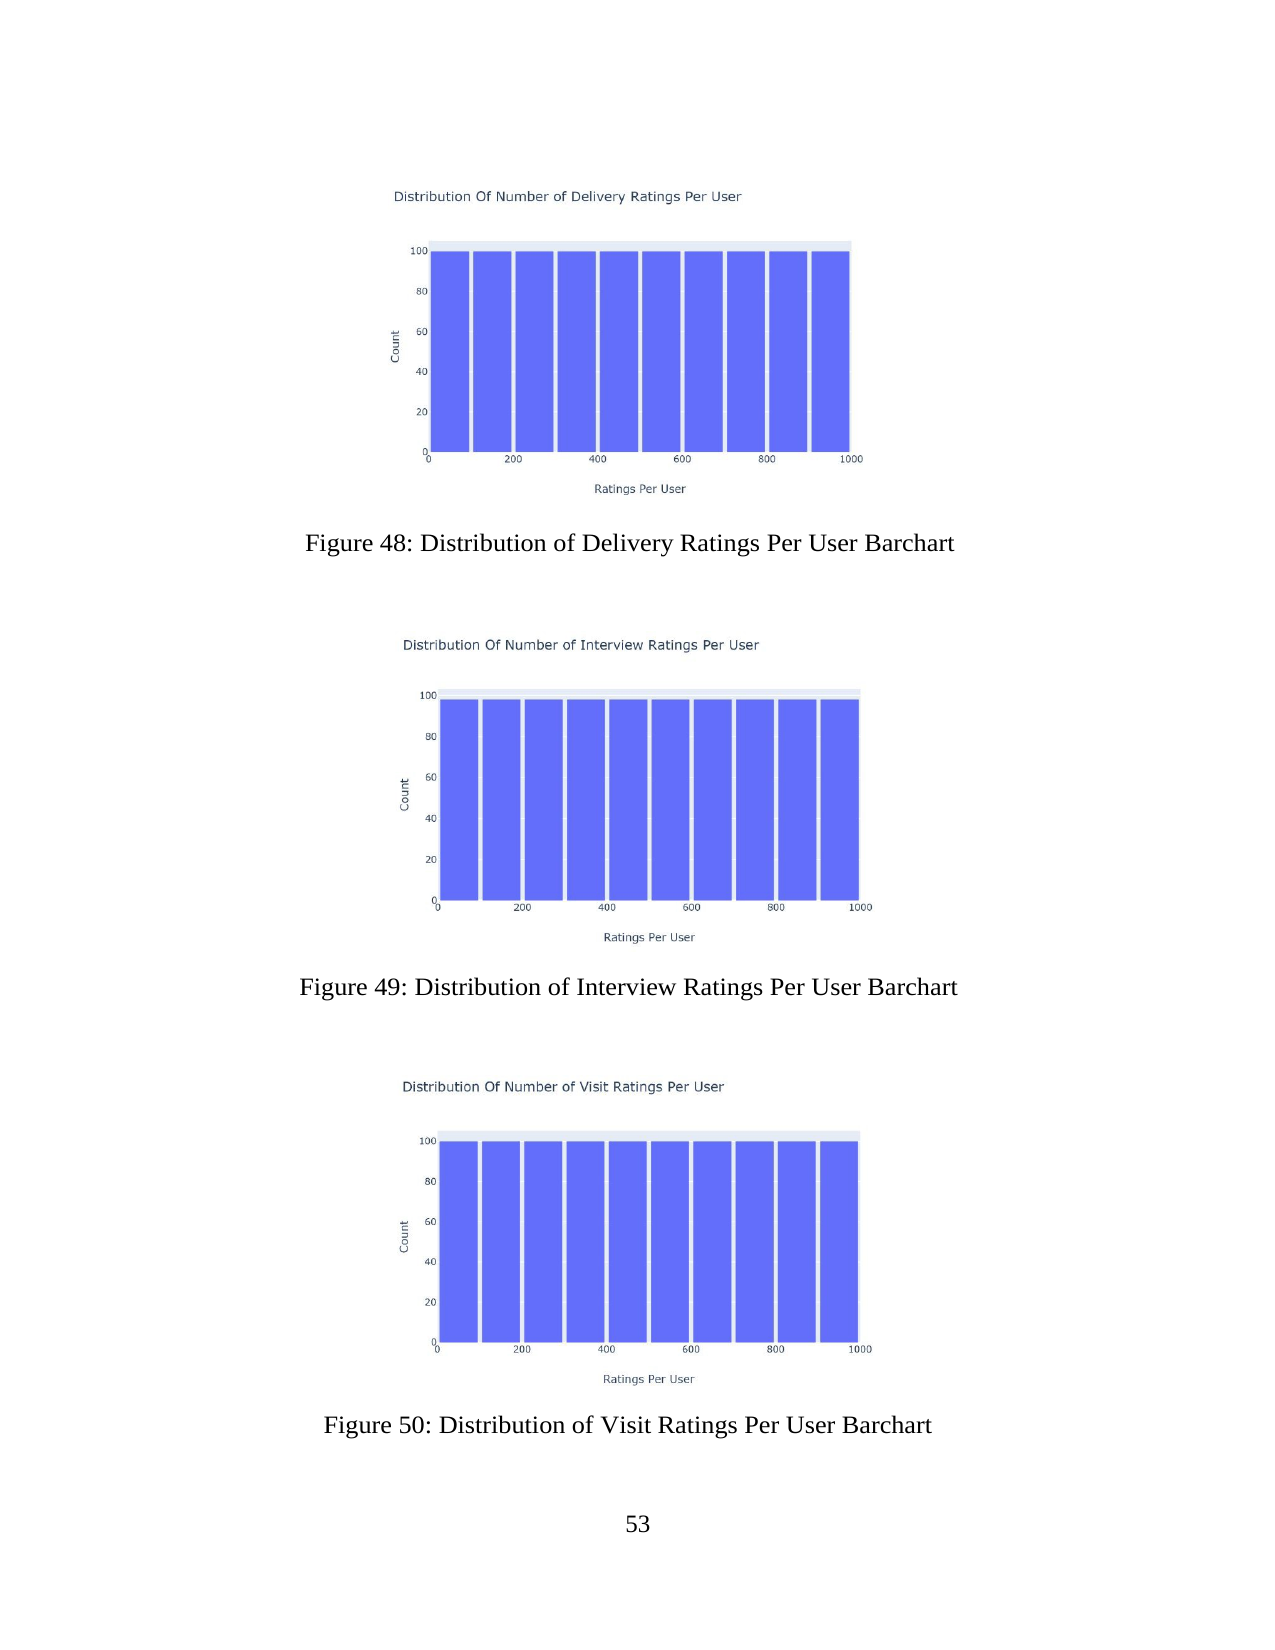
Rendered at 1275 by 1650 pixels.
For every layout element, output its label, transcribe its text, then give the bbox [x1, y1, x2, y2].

text Figure 48: Distribution of Delivery Ratings Per User Barchart [305, 528, 1275, 557]
text Figure 49: Distribution of Interview Ratings Per User Barchart [299, 972, 1275, 1001]
text Figure 50: Distribution of Visit Ratings Per User Barchart [323, 1410, 1275, 1439]
picture [397, 1075, 878, 1386]
picture [395, 631, 876, 952]
picture [387, 190, 868, 500]
